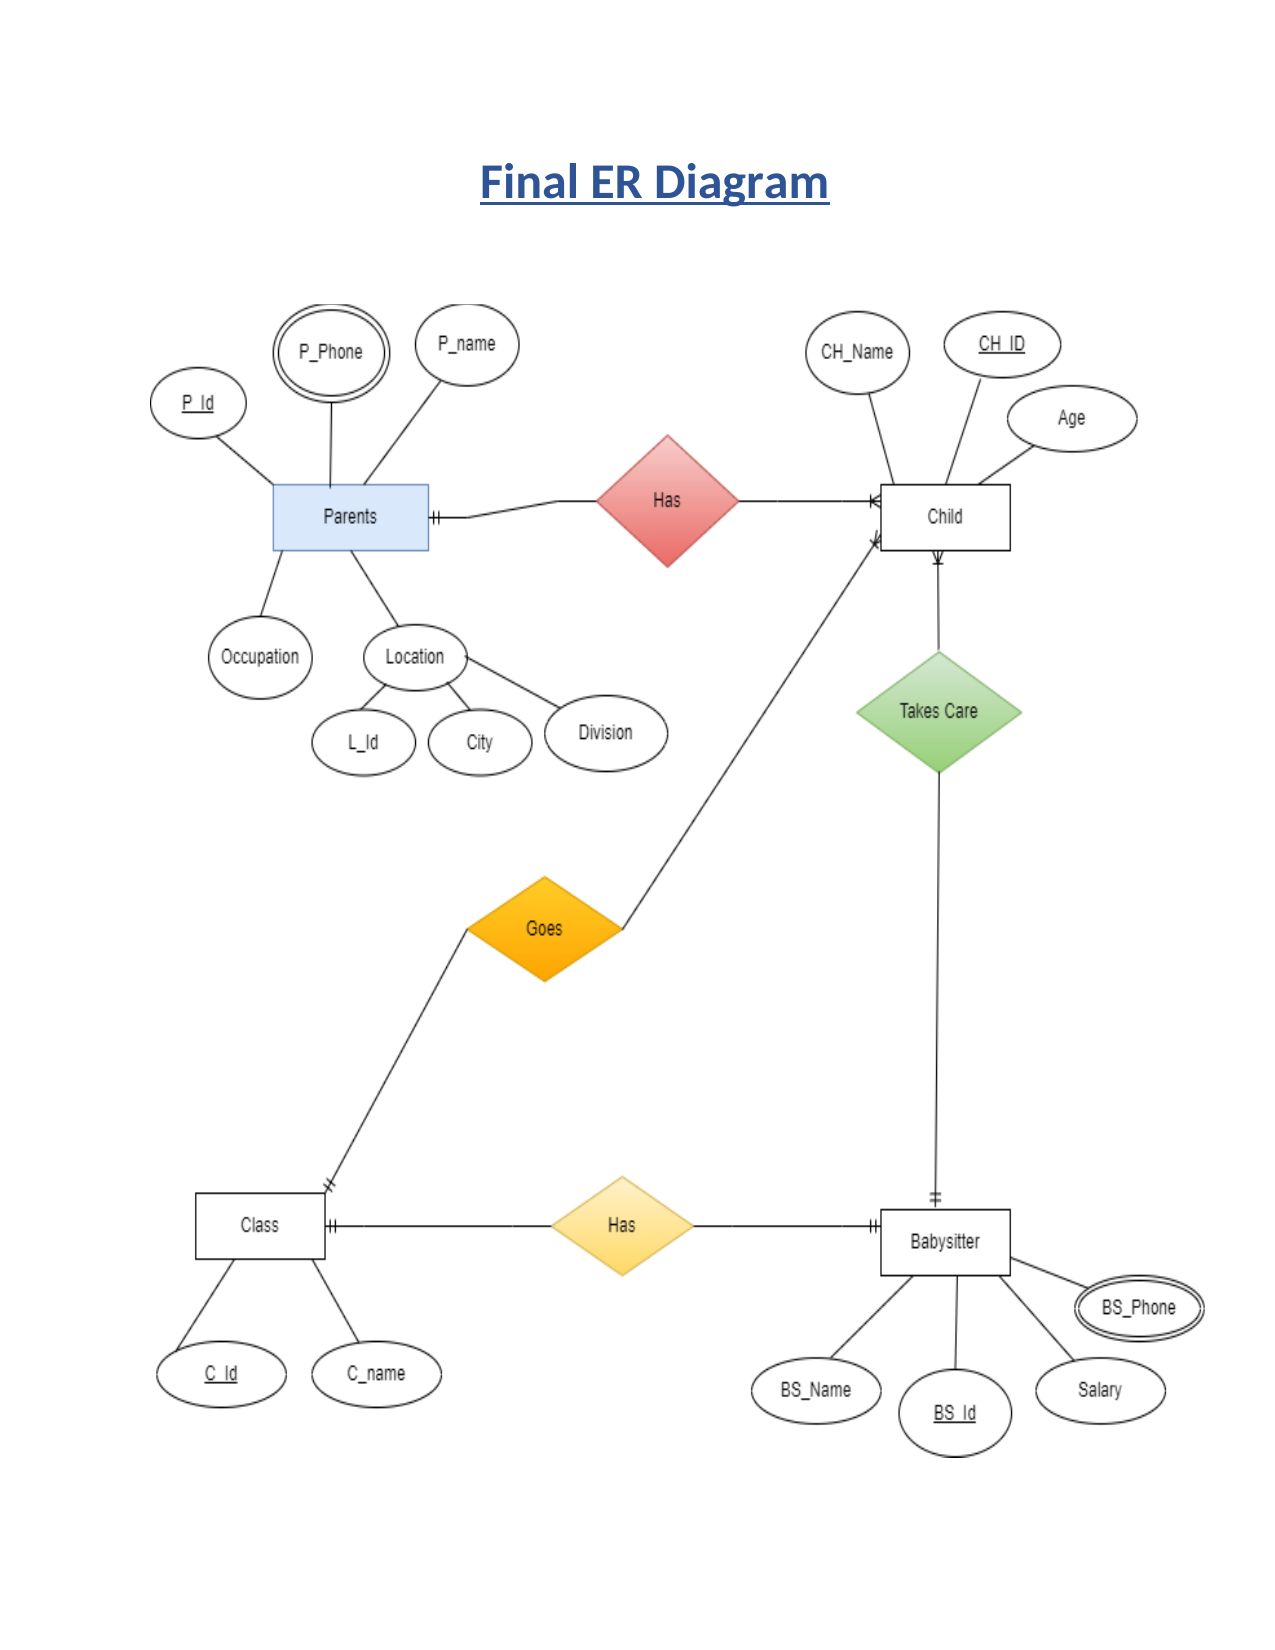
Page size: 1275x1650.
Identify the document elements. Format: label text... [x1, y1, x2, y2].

text Final ER Diagram [150, 150, 1125, 211]
picture [150, 304, 1205, 1458]
